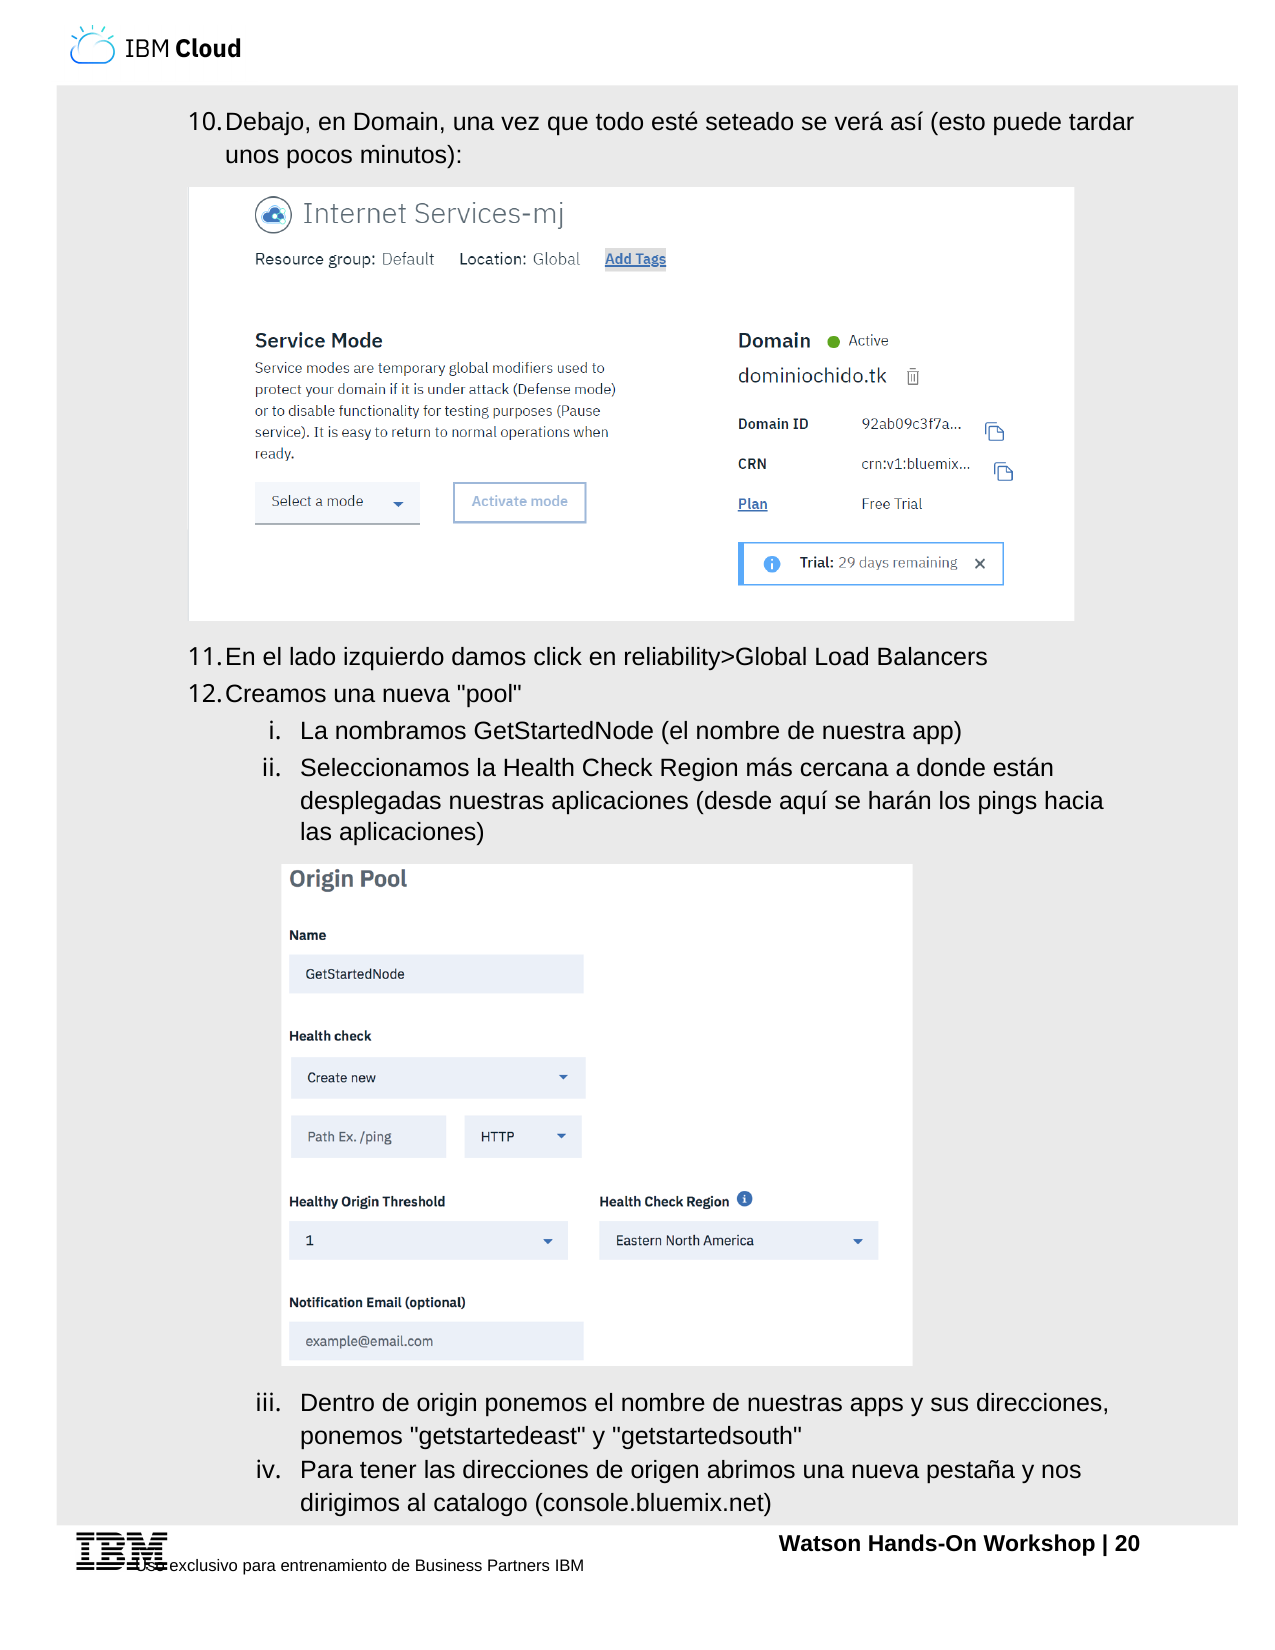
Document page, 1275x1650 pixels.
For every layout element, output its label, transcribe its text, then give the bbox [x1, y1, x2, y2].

list Para tener las direcciones de origen abrimos una nueva pestaña y nos dirigimos al catalogo (console.bluemix.net) [281, 1452, 1140, 1517]
list La nombramos GetStartedNode (el nombre de nuestra app) [281, 713, 1140, 747]
list Creamos una nueva "pool" [187, 676, 1140, 710]
picture [51, 25, 259, 82]
picture [281, 864, 913, 1366]
list En el lado izquierdo damos click en reliability>Global Load Balancers [187, 639, 1140, 673]
list Dentro de origin ponemos el nombre de nuestras apps y sus direcciones, ponemos "getstartedeast" y "getstartedsouth" [281, 1384, 1140, 1449]
picture [75, 1531, 170, 1572]
picture [187, 187, 1075, 621]
list Debajo, en Domain, una vez que todo esté seteado se verá así (esto puede tardar unos pocos minutos): [187, 104, 1140, 169]
list Seleccionamos la Health Check Region más cercana a donde están desplegadas nuestras aplicaciones (desde aquí se harán los pings hacia las aplicaciones) [281, 749, 1140, 846]
